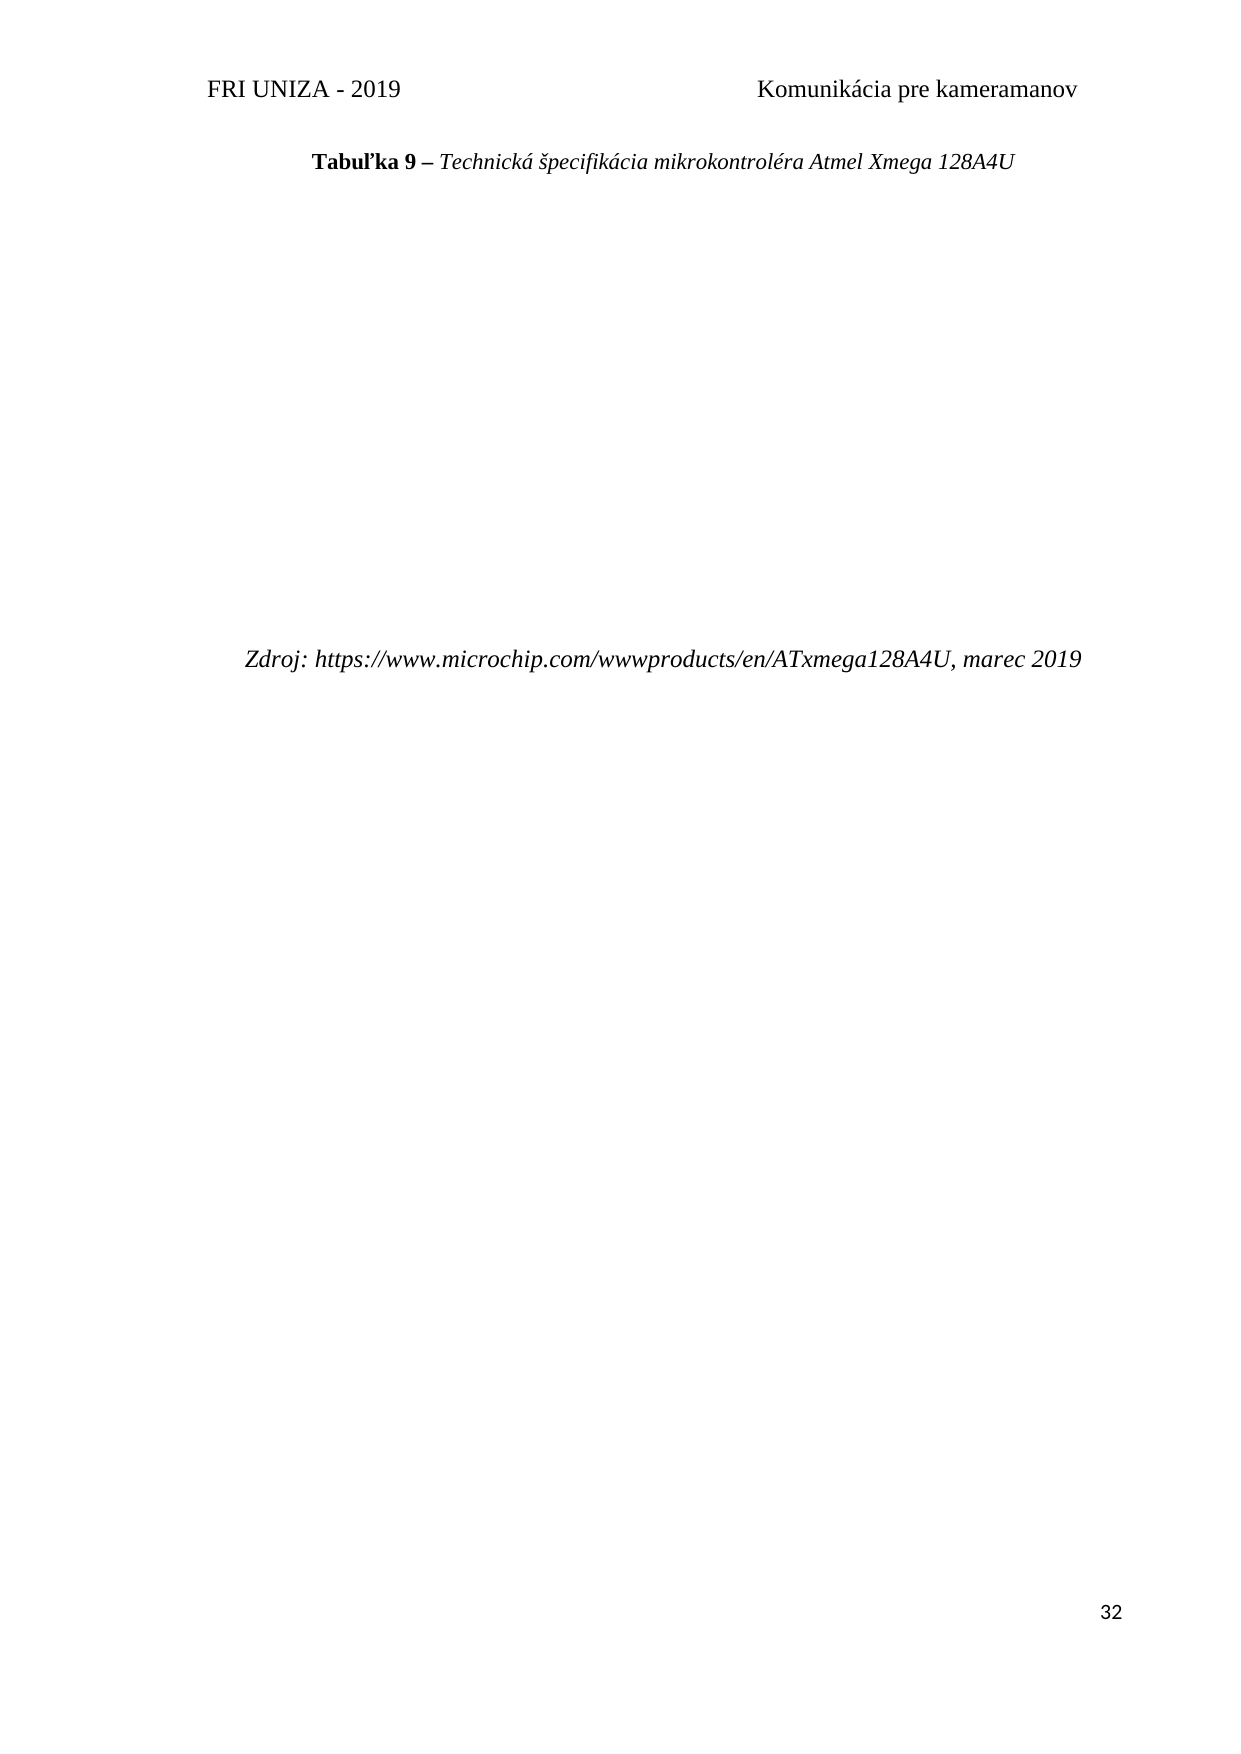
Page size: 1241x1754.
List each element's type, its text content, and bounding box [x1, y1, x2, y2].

text Zdroj: https://www.microchip.com/wwwproducts/en/ATxmega128A4U, marec 2019 [207, 644, 1122, 673]
